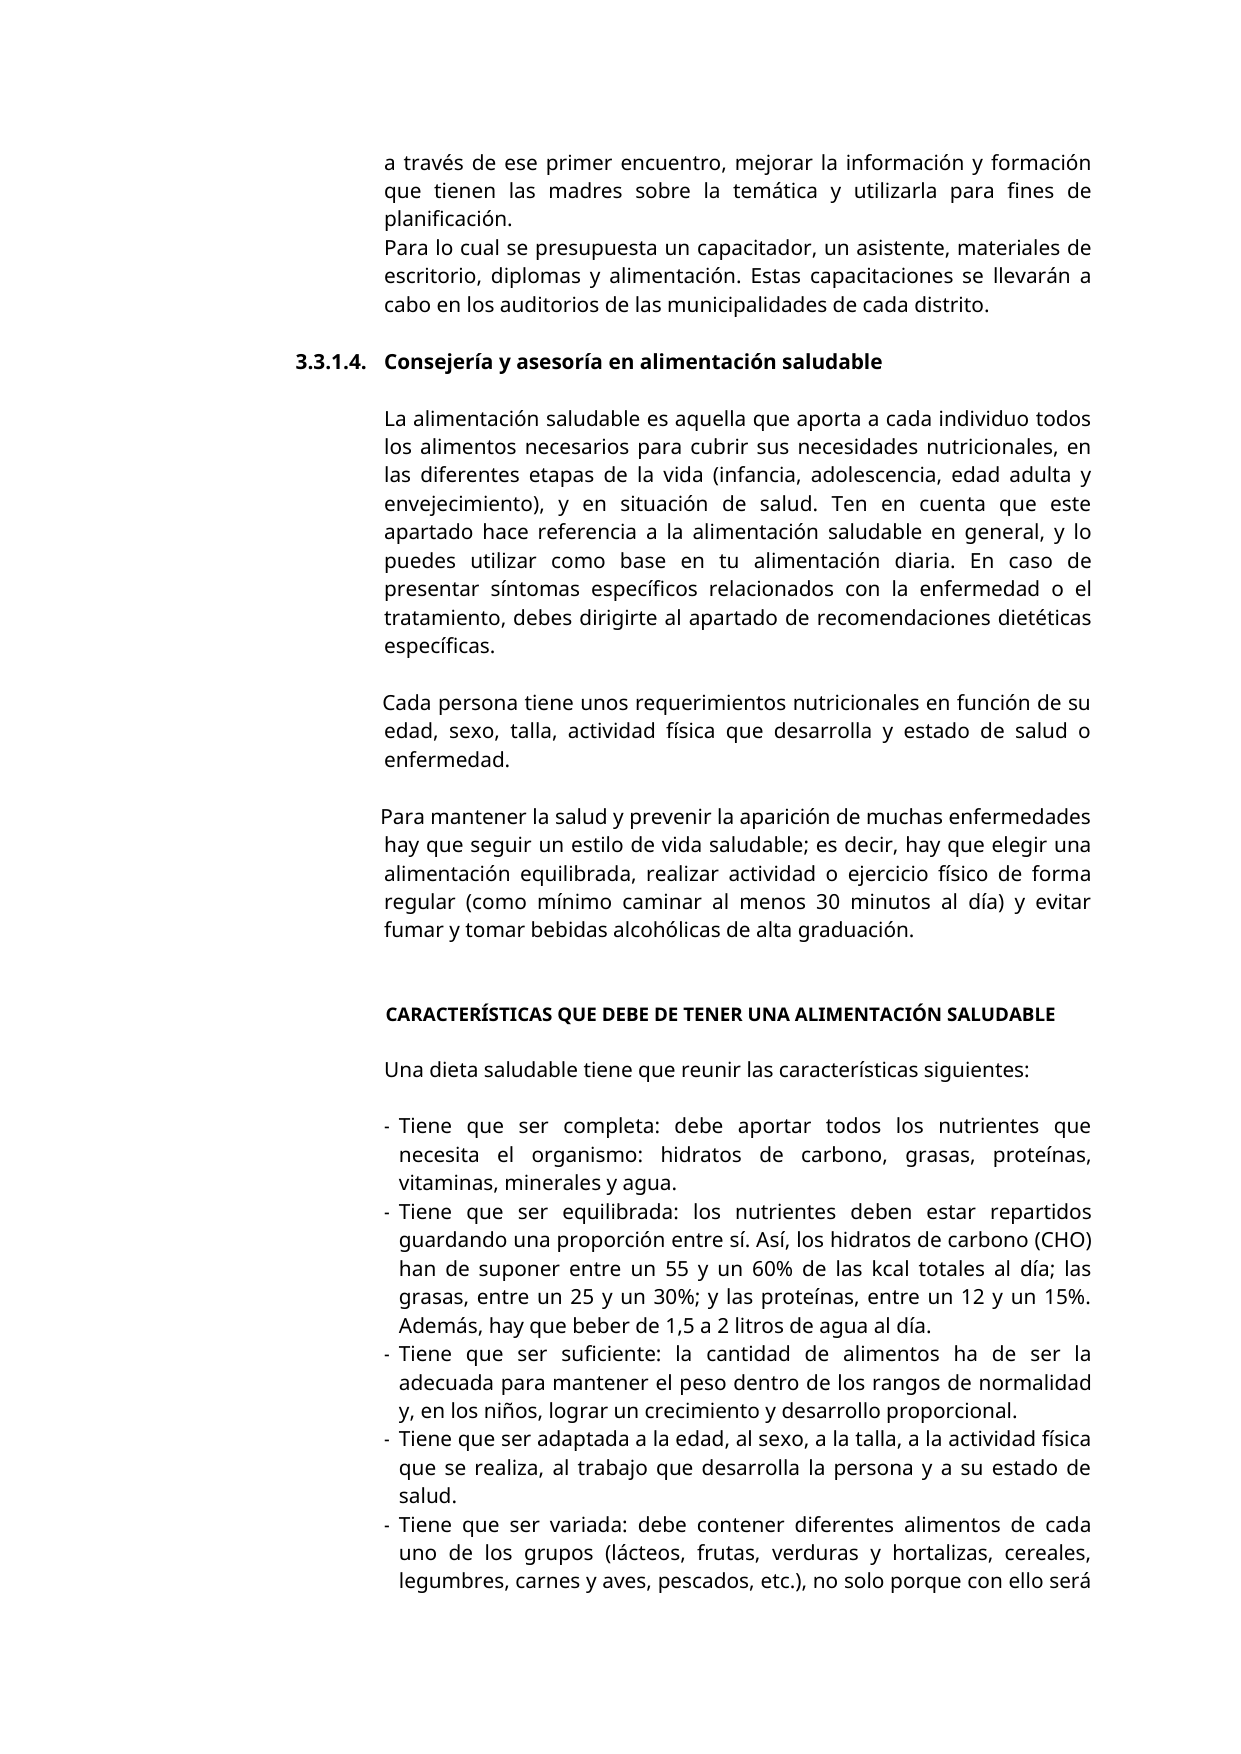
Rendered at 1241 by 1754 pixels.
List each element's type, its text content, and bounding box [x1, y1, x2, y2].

list Tiene que ser adaptada a la edad, al sexo, a la talla, a la actividad física que se realiza, al trabajo que desarrolla la persona y a su estado de salud. [384, 1424, 1092, 1510]
text Para lo cual se presupuesta un capacitador, un asistente, materiales de escritorio, diplomas y alimentación. Estas capacitaciones se llevarán a cabo en los auditorios de las municipalidades de cada distrito. [384, 233, 1092, 318]
text La alimentación saludable es aquella que aporta a cada individuo todos los alimentos necesarios para cubrir sus necesidades nutricionales, en las diferentes etapas de la vida (infancia, adolescencia, edad adulta y envejecimiento), y en situación de salud. Ten en cuenta que este apartado hace referencia a la alimentación saludable en general, y lo puedes utilizar como base en tu alimentación diaria. En caso de presentar síntomas específicos relacionados con la enfermedad o el tratamiento, debes dirigirte al apartado de recomendaciones dietéticas específicas. [369, 404, 1092, 659]
text Una dieta saludable tiene que reunir las características siguientes: [384, 1055, 1092, 1083]
list Consejería y asesoría en alimentación saludable [295, 347, 1092, 375]
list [384, 1510, 1092, 1595]
list Tiene que ser equilibrada: los nutrientes deben estar repartidos guardando una proporción entre sí. Así, los hidratos de carbono (CHO) han de suponer entre un 55 y un 60% de las kcal totales al día; las grasas, entre un 25 y un 30%; y las proteínas, entre un 12 y un 15%. Además, hay que beber de 1,5 a 2 litros de agua al día. [384, 1197, 1092, 1339]
text CARACTERÍSTICAS QUE DEBE DE TENER UNA ALIMENTACIÓN SALUDABLE [369, 1001, 1092, 1026]
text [384, 148, 1092, 233]
list Tiene que ser completa: debe aportar todos los nutrientes que necesita el organismo: hidratos de carbono, grasas, proteínas, vitaminas, minerales y agua. [384, 1112, 1092, 1197]
text Cada persona tiene unos requerimientos nutricionales en función de su edad, sexo, talla, actividad física que desarrolla y estado de salud o enfermedad. [369, 688, 1092, 773]
text Para mantener la salud y prevenir la aparición de muchas enfermedades hay que seguir un estilo de vida saludable; es decir, hay que elegir una alimentación equilibrada, realizar actividad o ejercicio físico de forma regular (como mínimo caminar al menos 30 minutos al día) y evitar fumar y tomar bebidas alcohólicas de alta graduación. [369, 802, 1092, 944]
list Tiene que ser suficiente: la cantidad de alimentos ha de ser la adecuada para mantener el peso dentro de los rangos de normalidad y, en los niños, lograr un crecimiento y desarrollo proporcional. [384, 1339, 1092, 1424]
